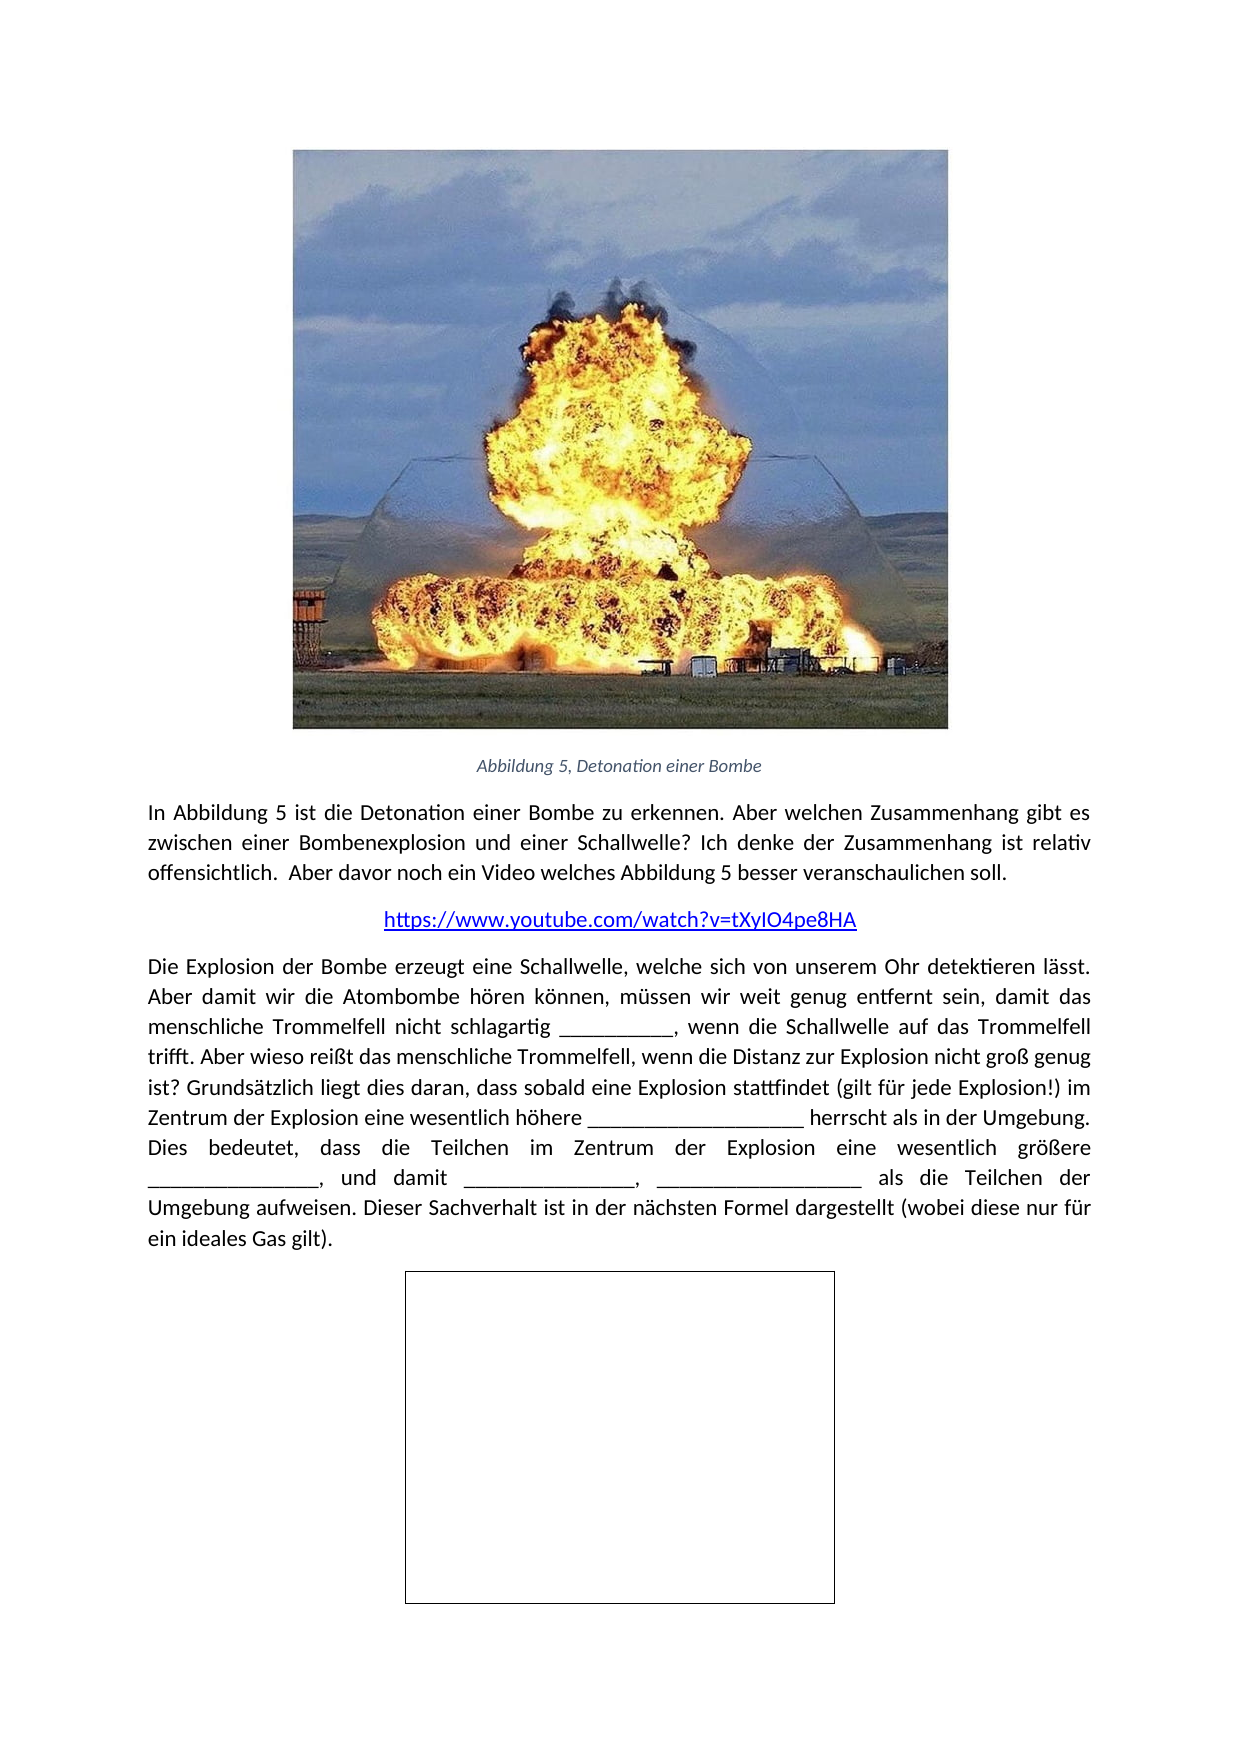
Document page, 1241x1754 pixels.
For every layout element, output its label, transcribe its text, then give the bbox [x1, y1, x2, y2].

text Abbildung 5, Detonation einer Bombe [148, 754, 1093, 777]
text Die Explosion der Bombe erzeugt eine Schallwelle, welche sich von unserem Ohr detektieren lässt. Aber damit wir die Atombombe hören können, müssen wir weit genug entfernt sein, damit das menschliche Trommelfell nicht schlagartig __________, wenn die Schallwelle auf das Trommelfell trifft. Aber wieso reißt das menschliche Trommelfell, wenn die Distanz zur Explosion nicht groß genug ist? Grundsätzlich liegt dies daran, dass sobald eine Explosion stattfindet (gilt für jede Explosion!) im Zentrum der Explosion eine wesentlich höhere ___________________ herrscht als in der Umgebung. Dies bedeutet, dass die Teilchen im Zentrum der Explosion eine wesentlich größere _______________, und damit _______________, __________________ als die Teilchen der Umgebung aufweisen. Dieser Sachverhalt ist in der nächsten Formel dargestellt (wobei diese nur für ein ideales Gas gilt). [148, 952, 1093, 1252]
text In Abbildung 5 ist die Detonation einer Bombe zu erkennen. Aber welchen Zusammenhang gibt es zwischen einer Bombenexplosion und einer Schallwelle? Ich denke der Zusammenhang ist relativ offensichtlich. Aber davor noch ein Video welches Abbildung 5 besser veranschaulichen soll. [148, 798, 1093, 886]
picture [276, 147, 964, 736]
text https://www.youtube.com/watch?v=tXyIO4pe8HA [148, 905, 1093, 933]
table_header [406, 1272, 834, 1603]
